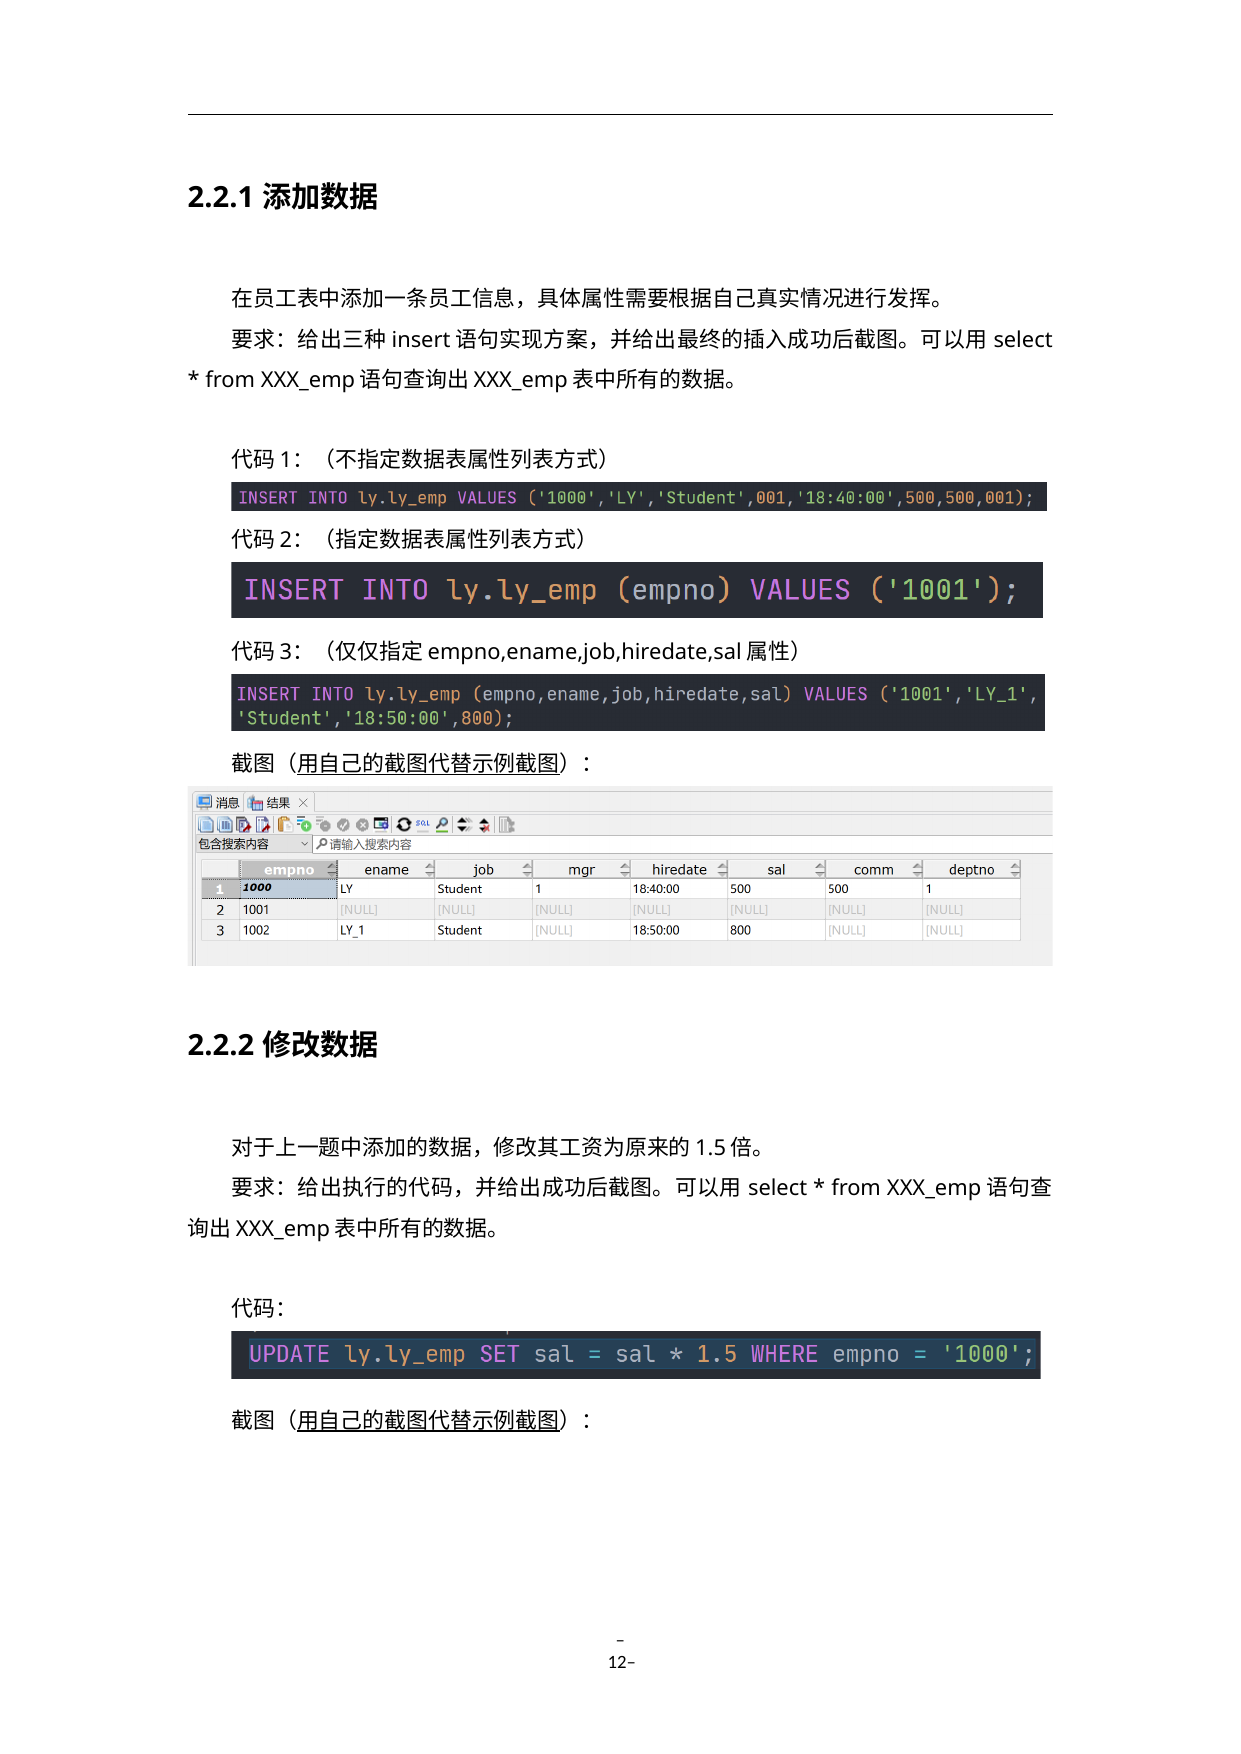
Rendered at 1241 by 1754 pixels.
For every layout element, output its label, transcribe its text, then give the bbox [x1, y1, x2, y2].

text 截图（用自己的截图代替示例截图）： [187, 1403, 1053, 1435]
picture [231, 562, 1043, 618]
text 代码1：（不指定数据表属性列表方式） [187, 442, 1053, 475]
subtitle 2.2.1 添加数据 [187, 162, 1053, 227]
picture [231, 674, 1045, 731]
text 代码： [187, 1291, 1053, 1323]
text 对于上一题中添加的数据，修改其工资为原来的1.5倍。 [187, 1129, 1053, 1162]
text 截图（用自己的截图代替示例截图）： [187, 746, 1053, 778]
text 代码3：（仅仅指定empno,ename,job,hiredate,sal属性） [187, 634, 1053, 666]
picture [231, 1331, 1041, 1379]
picture [187, 786, 1053, 966]
text 代码2：（指定数据表属性列表方式） [187, 522, 1053, 554]
picture [231, 482, 1047, 511]
text 要求：给出执行的代码，并给出成功后截图。可以用select * from XXX_emp语句查询出XXX_emp表中所有的数据。 [187, 1170, 1053, 1243]
subtitle 2.2.2 修改数据 [187, 1011, 1053, 1076]
text 要求：给出三种insert语句实现方案，并给出最终的插入成功后截图。可以用select * from XXX_emp语句查询出XXX_emp表中所有的数据。 [187, 321, 1053, 394]
text 在员工表中添加一条员工信息，具体属性需要根据自己真实情况进行发挥。 [187, 281, 1053, 313]
